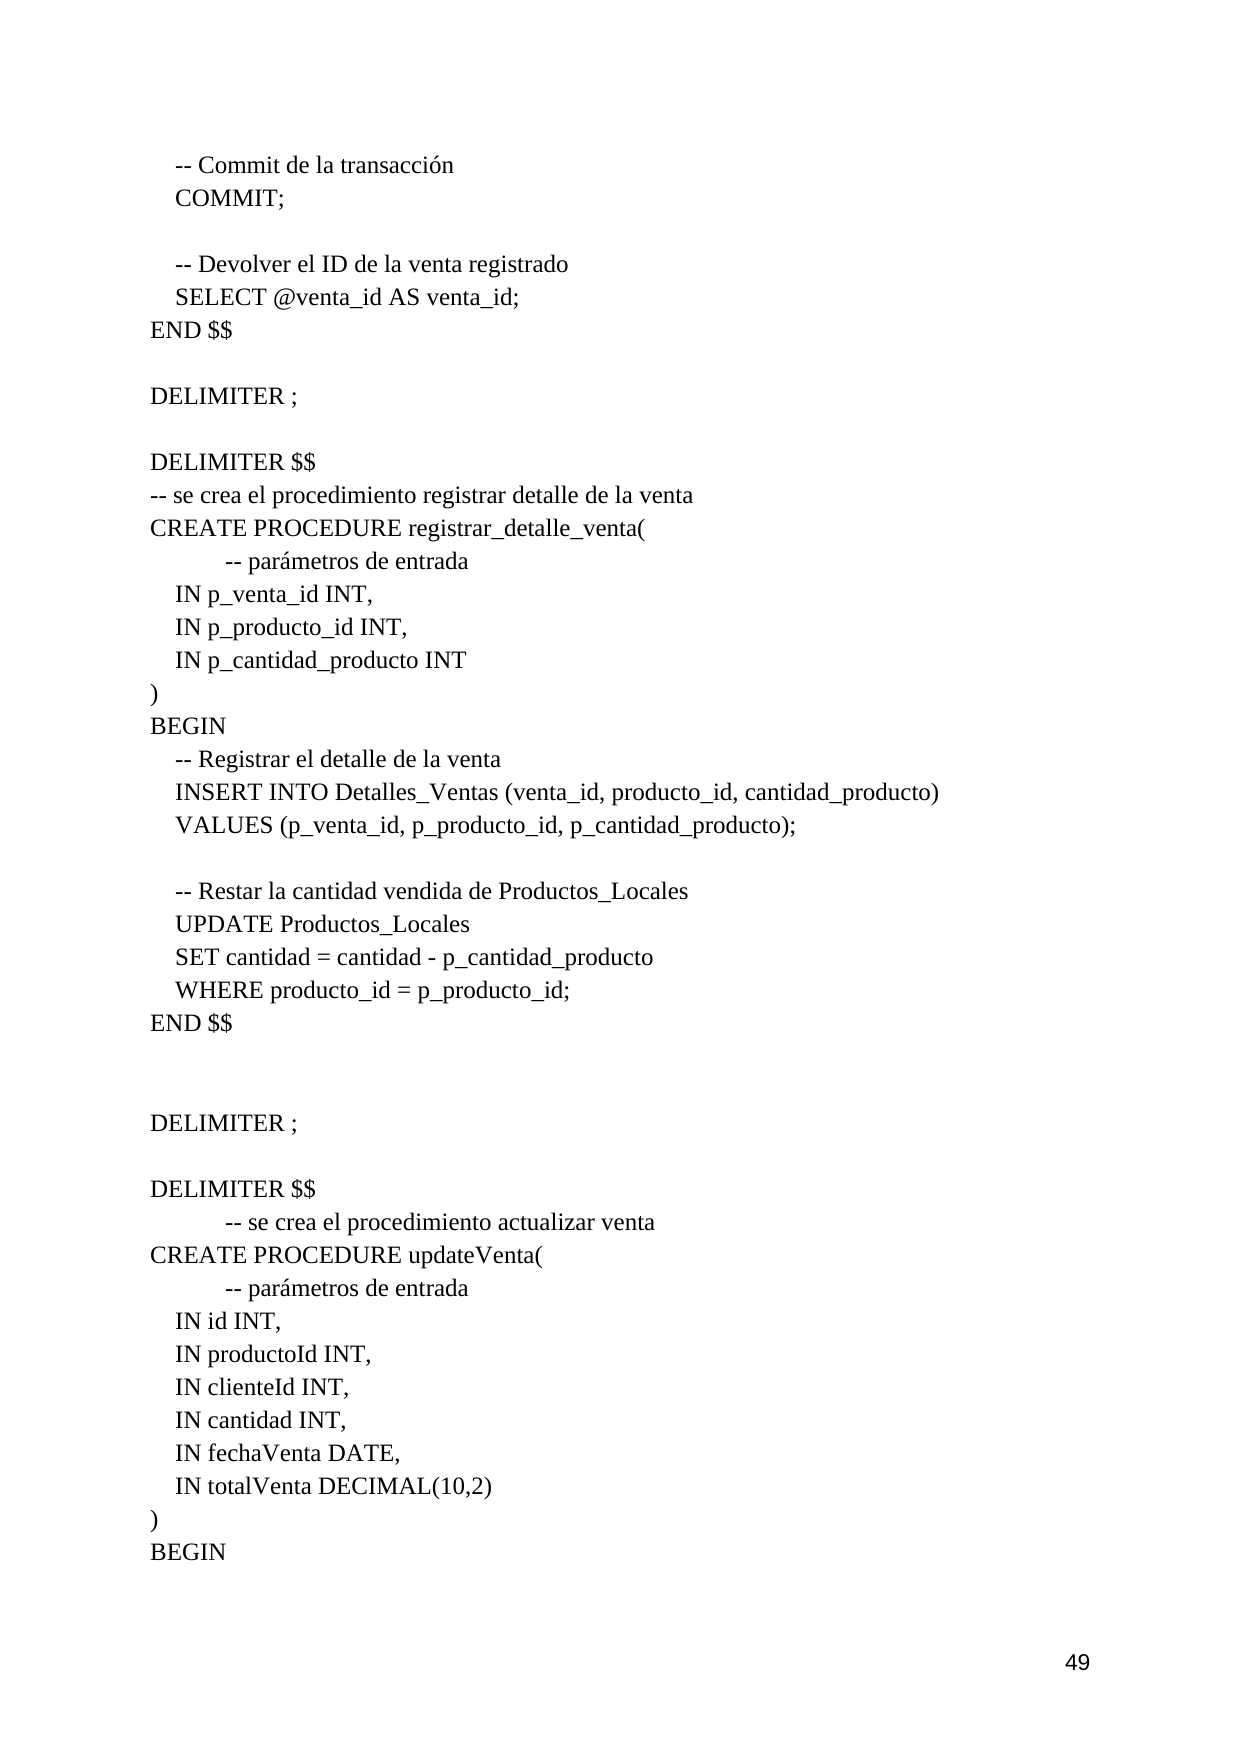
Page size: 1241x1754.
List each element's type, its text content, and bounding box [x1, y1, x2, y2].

text IN p_venta_id INT, [150, 579, 1090, 608]
text VALUES (p_venta_id, p_producto_id, p_cantidad_producto); [150, 810, 1090, 839]
text DELIMITER ; [150, 1108, 1090, 1136]
text -- Devolver el ID de la venta registrado [150, 249, 1090, 278]
text UPDATE Productos_Locales [150, 909, 1090, 938]
text IN p_cantidad_producto INT [150, 645, 1090, 674]
text END $$ [150, 315, 1090, 344]
text INSERT INTO Detalles_Ventas (venta_id, producto_id, cantidad_producto) [150, 777, 1090, 806]
text BEGIN [150, 1537, 1090, 1566]
text DELIMITER $$ [150, 447, 1090, 476]
text IN totalVenta DECIMAL(10,2) [150, 1471, 1090, 1499]
text IN id INT, [150, 1306, 1090, 1334]
text CREATE PROCEDURE updateVenta( [150, 1240, 1090, 1268]
text -- Restar la cantidad vendida de Productos_Locales [150, 876, 1090, 905]
text COMMIT; [150, 183, 1090, 212]
text IN fechaVenta DATE, [150, 1438, 1090, 1467]
text -- parámetros de entrada [150, 546, 1090, 575]
text -- se crea el procedimiento registrar detalle de la venta [150, 480, 1090, 509]
text WHERE producto_id = p_producto_id; [150, 976, 1090, 1004]
text DELIMITER ; [150, 381, 1090, 410]
text CREATE PROCEDURE registrar_detalle_venta( [150, 513, 1090, 542]
text -- parámetros de entrada [150, 1273, 1090, 1301]
text SET cantidad = cantidad - p_cantidad_producto [150, 942, 1090, 971]
text ) [150, 678, 1090, 707]
text IN clienteId INT, [150, 1372, 1090, 1401]
text -- Commit de la transacción [150, 150, 1090, 179]
text DELIMITER $$ [150, 1174, 1090, 1202]
text BEGIN [150, 711, 1090, 740]
text -- se crea el procedimiento actualizar venta [150, 1207, 1090, 1235]
text IN p_producto_id INT, [150, 612, 1090, 641]
text -- Registrar el detalle de la venta [150, 744, 1090, 773]
text ) [150, 1504, 1090, 1533]
text IN cantidad INT, [150, 1405, 1090, 1433]
text SELECT @venta_id AS venta_id; [150, 282, 1090, 311]
text IN productoId INT, [150, 1339, 1090, 1367]
text END $$ [150, 1008, 1090, 1037]
